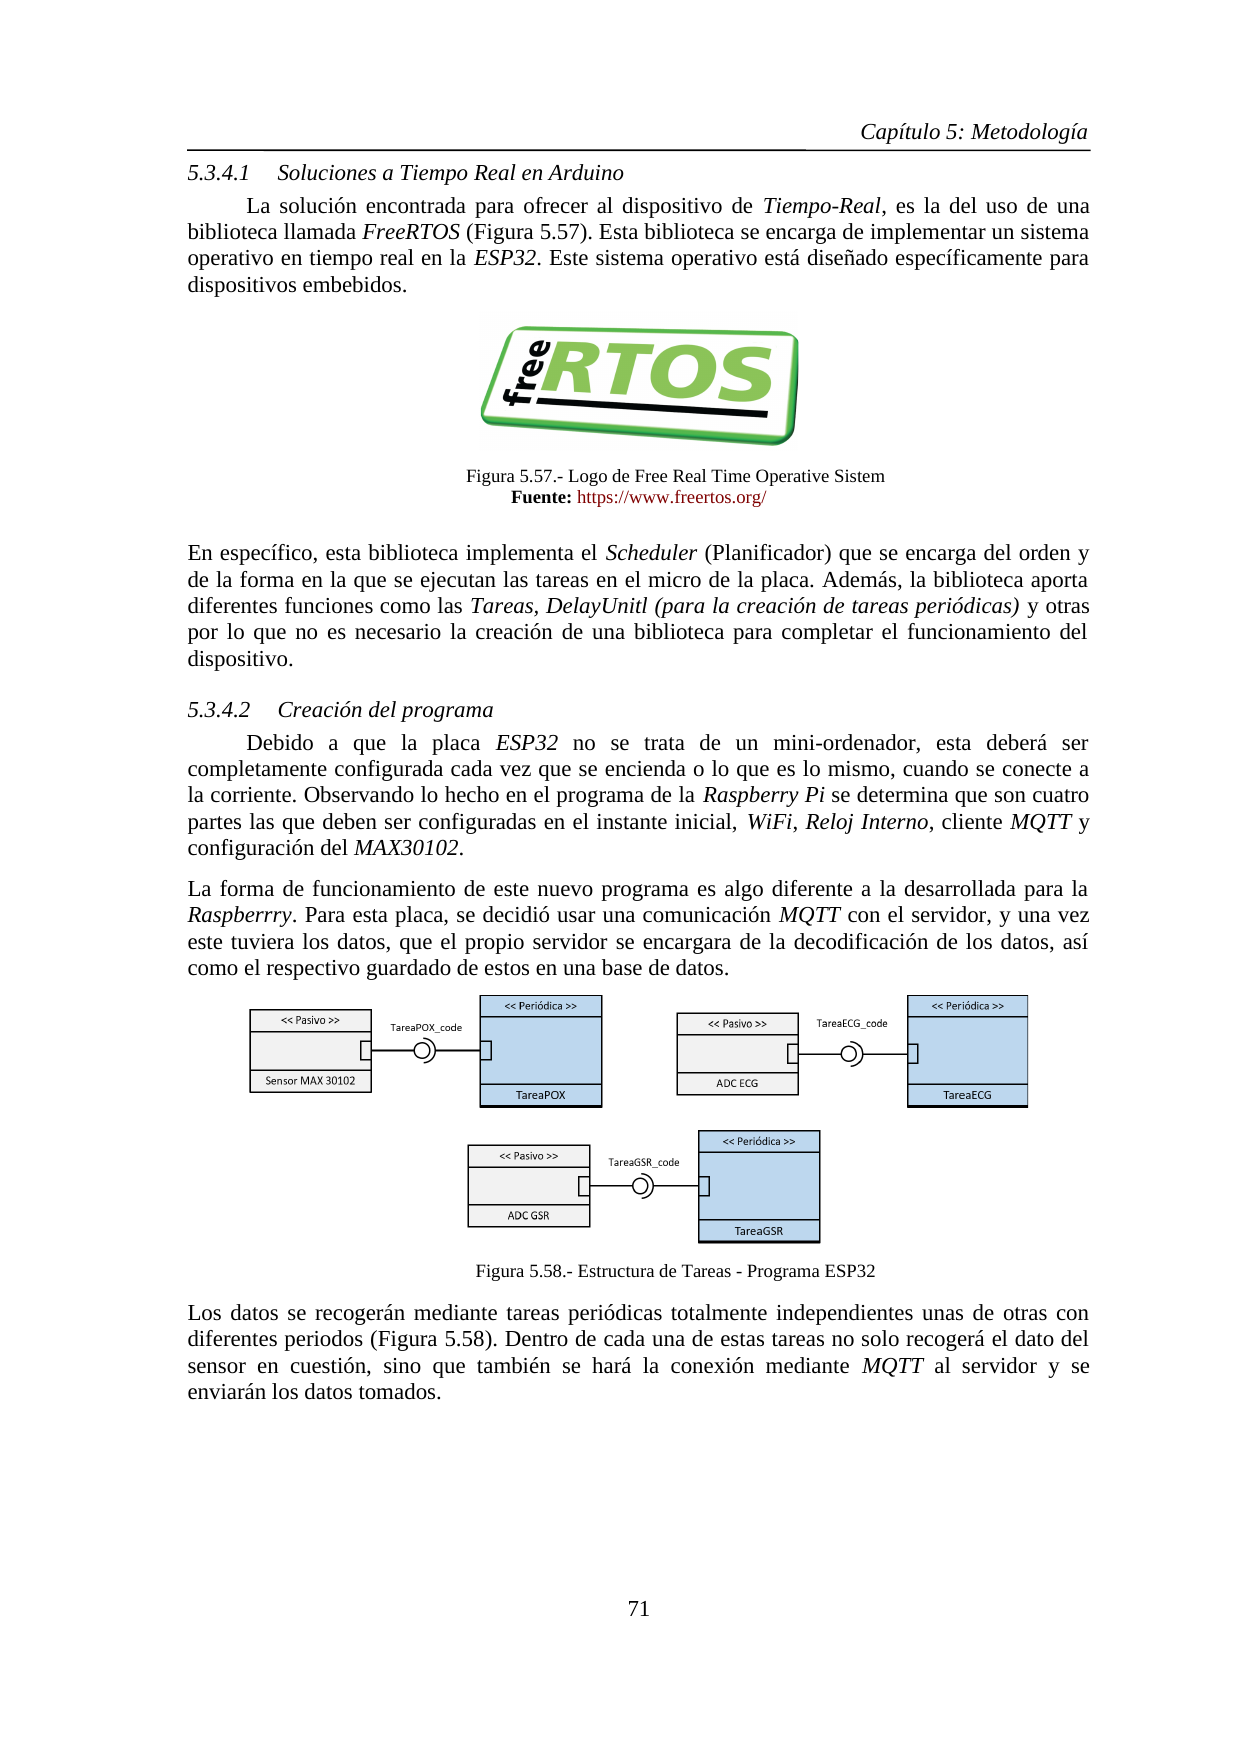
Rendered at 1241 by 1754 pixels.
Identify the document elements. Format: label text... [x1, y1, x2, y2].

text Fuente: https://www.freertos.org/ [187, 486, 1090, 508]
text Debido a que la placa ESP32 no se trata de un mini-ordenador, esta deberá ser completamente configurada cada vez que se encienda o lo que es lo mismo, cuando se conecte a la corriente. Observando lo hecho en el programa de la Raspberry Pi se determina que son cuatro partes las que deben ser configuradas en el instante inicial, WiFi, Reloj Interno, cliente MQTT y configuración del MAX30102. [187, 729, 1090, 860]
text En específico, esta biblioteca implementa el Scheduler (Planificador) que se encarga del orden y de la forma en la que se ejecutan las tareas en el micro de la placa. Además, la biblioteca aporta diferentes funciones como las Tareas, DelayUnitl (para la creación de tareas periódicas) y otras por lo que no es necesario la creación de una biblioteca para completar el funcionamiento del dispositivo. [187, 539, 1090, 671]
picture [249, 995, 1029, 1246]
text La forma de funcionamiento de este nuevo programa es algo diferente a la desarrollada para la Raspberrry. Para esta placa, se decidió usar una comunicación MQTT con el servidor, y una vez este tuviera los datos, que el propio servidor se encargara de la decodificación de los datos, así como el respectivo guardado de estos en una base de datos. [187, 875, 1090, 980]
subtitle Creación del programa [187, 696, 1090, 722]
subtitle Soluciones a Tiempo Real en Arduino [187, 159, 1090, 185]
picture [479, 311, 799, 451]
